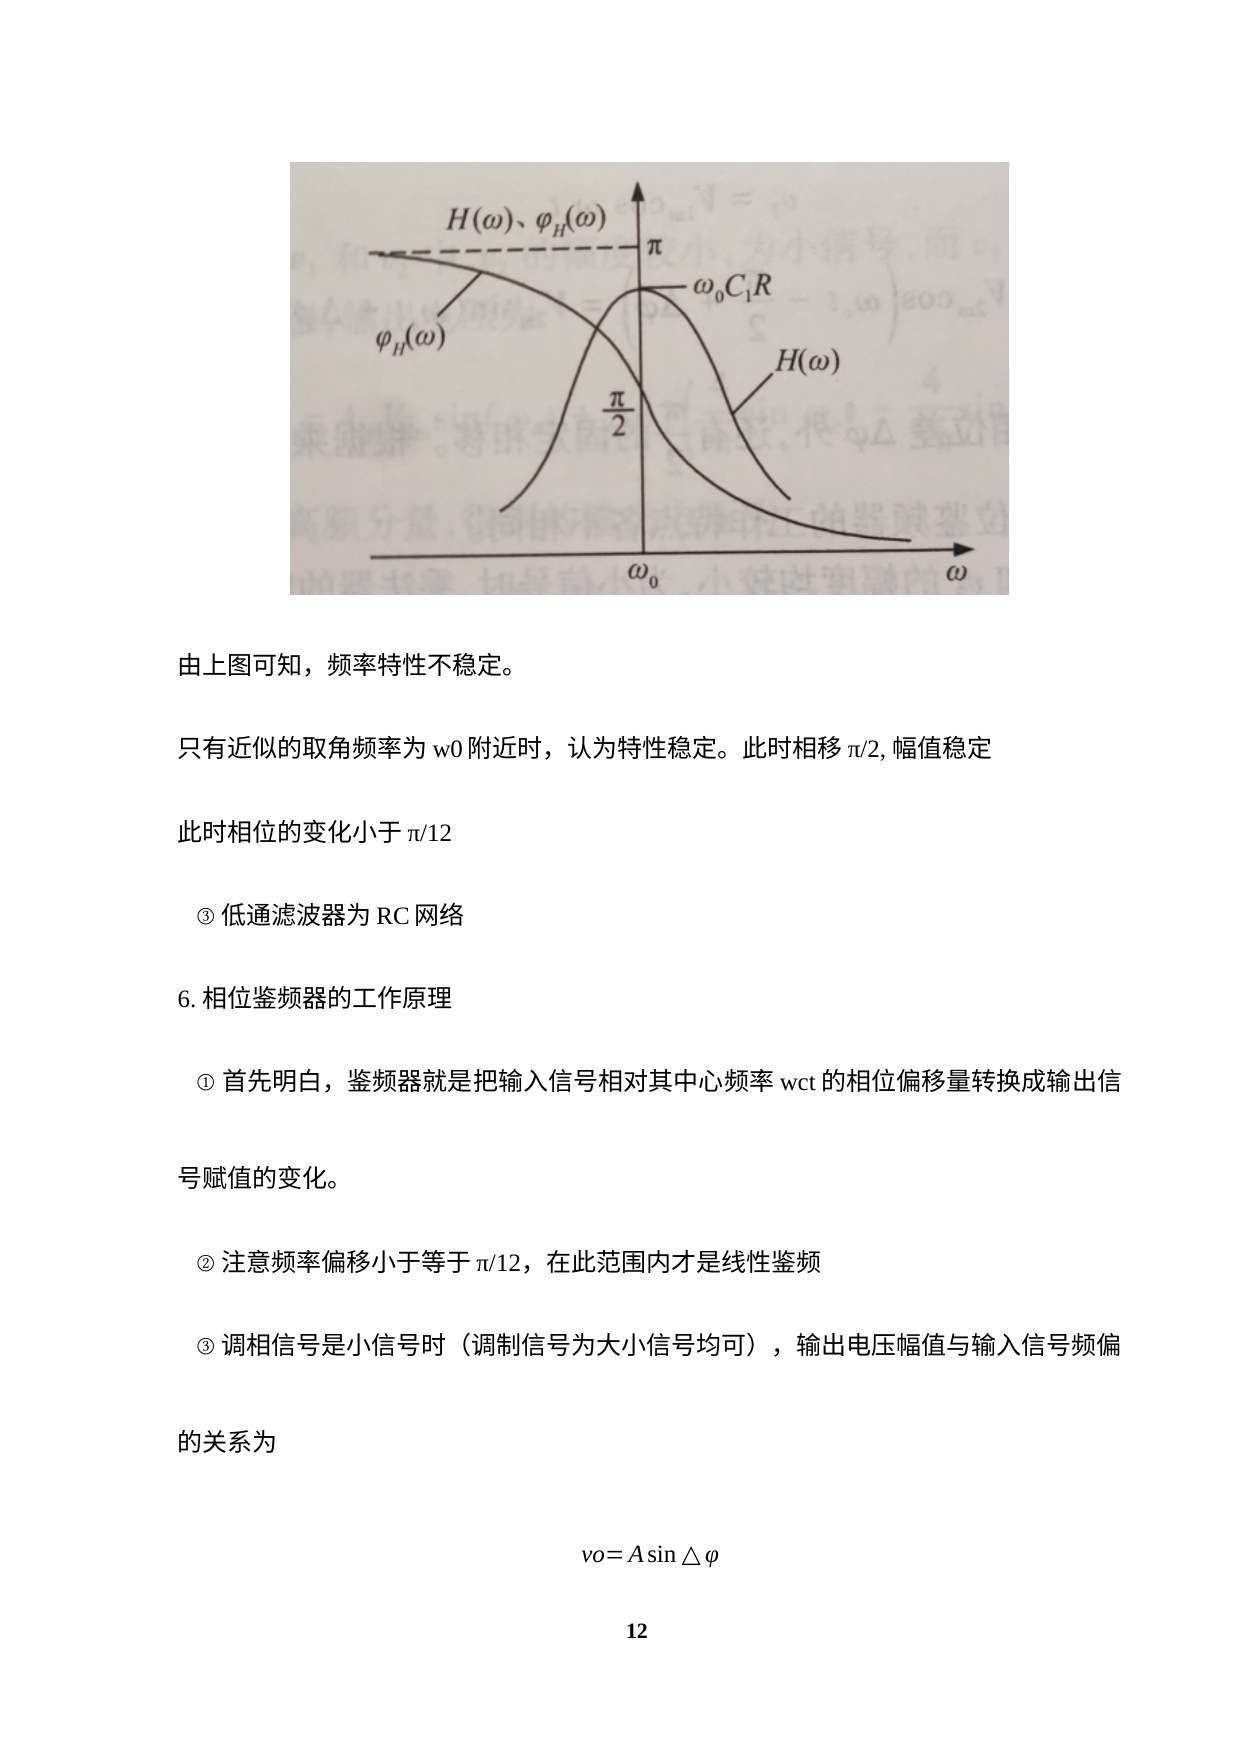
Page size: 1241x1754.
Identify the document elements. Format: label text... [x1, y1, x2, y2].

text ② 注意频率偏移小于等于π/12，在此范围内才是线性鉴频 [177, 1228, 1122, 1293]
text 只有近似的取角频率为w0附近时，认为特性稳定。此时相移π/2, 幅值稳定 [177, 714, 1122, 779]
text ③ 调相信号是小信号时（调制信号为大小信号均可），输出电压幅值与输入信号频偏的关系为 [177, 1311, 1122, 1473]
text 由上图可知，频率特性不稳定。 [177, 631, 1122, 696]
text 6. 相位鉴频器的工作原理 [177, 964, 1122, 1029]
picture [290, 162, 1010, 595]
text ① 首先明白，鉴频器就是把输入信号相对其中心频率wct的相位偏移量转换成输出信号赋值的变化。 [177, 1047, 1122, 1209]
text ③ 低通滤波器为RC网络 [177, 881, 1122, 946]
text 此时相位的变化小于π/12 [177, 798, 1122, 863]
